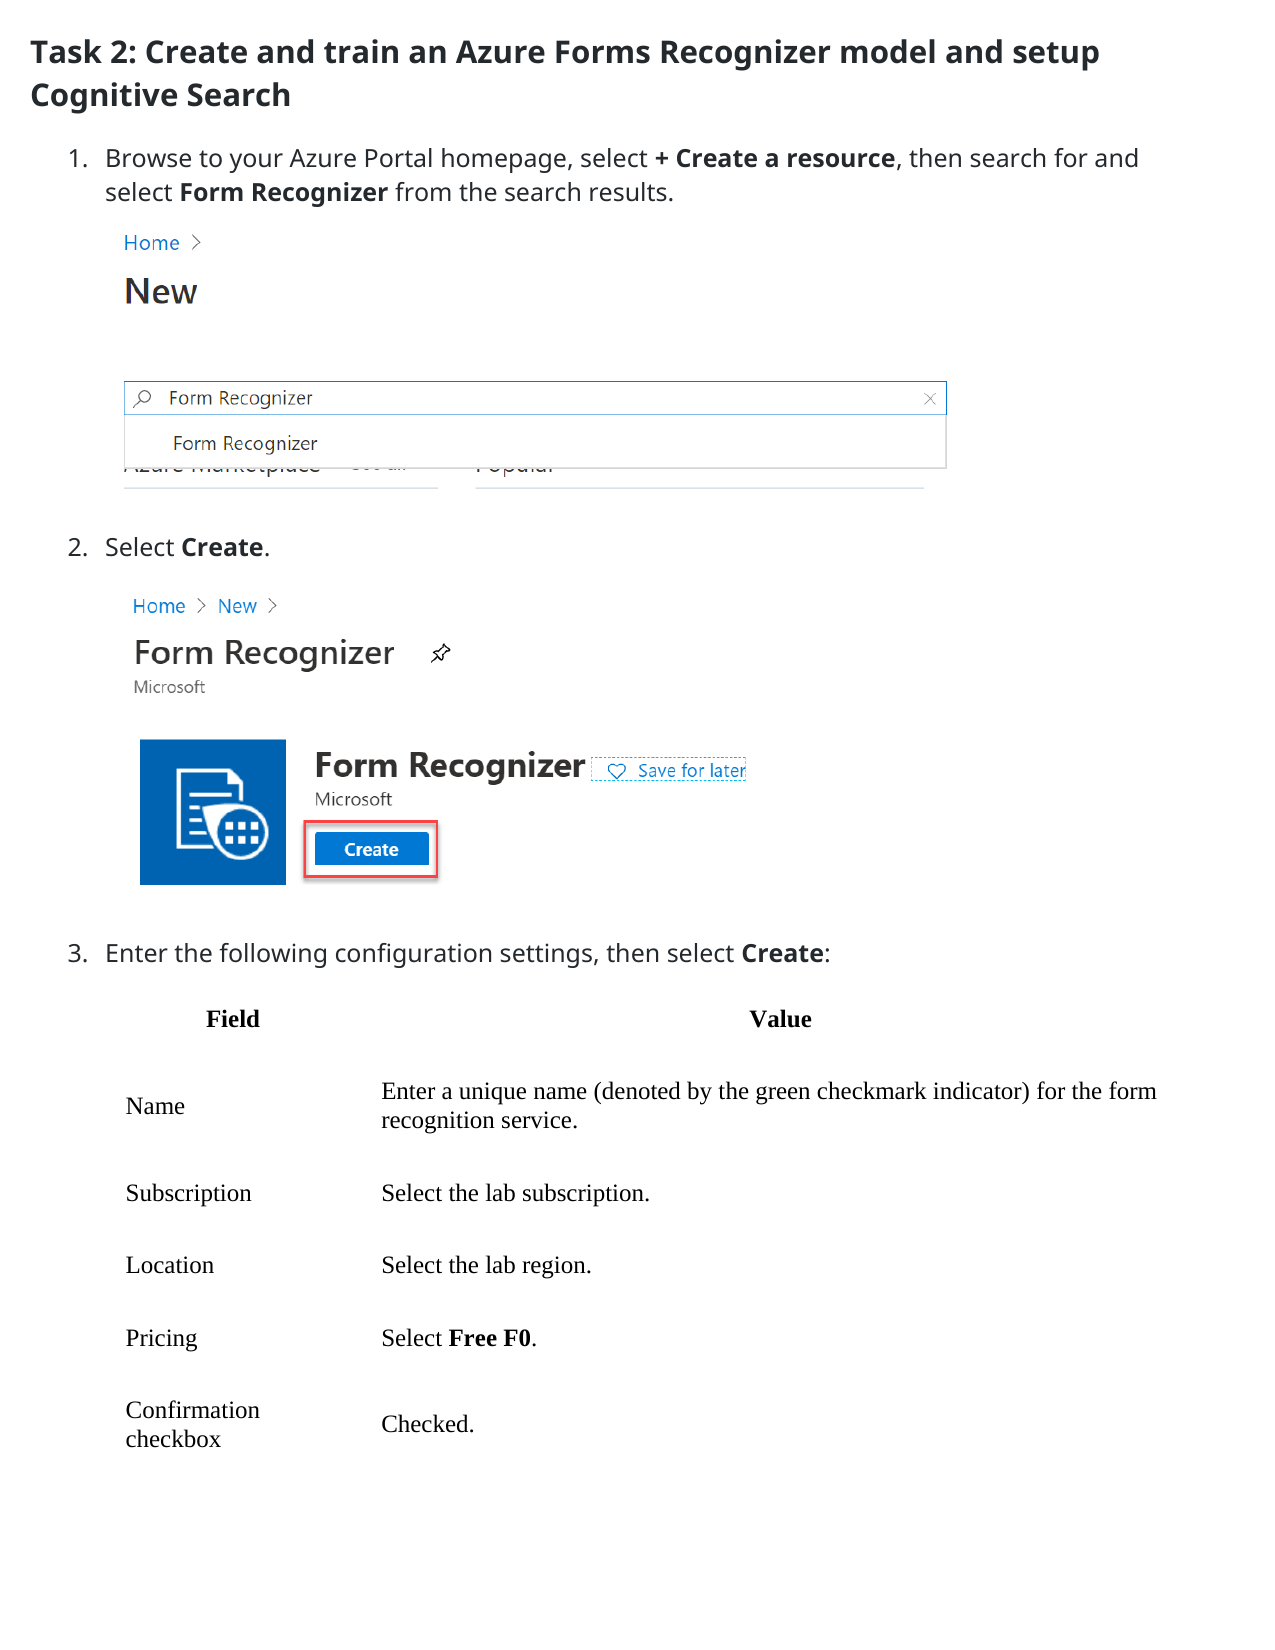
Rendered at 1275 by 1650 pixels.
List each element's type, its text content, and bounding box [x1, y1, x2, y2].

picture [105, 588, 950, 911]
table_cell Select the lab subscription. [361, 1168, 1200, 1241]
list Browse to your Azure Portal homepage, select + Create a resource, then search for and select Form Recognizer from the search results. [67, 140, 1200, 208]
table_cell Pricing [105, 1313, 361, 1386]
table_cell Name [105, 1067, 361, 1168]
table_cell Select the lab region. [361, 1241, 1200, 1313]
table_cell Select Free F0. [361, 1313, 1200, 1386]
table_header Field [105, 995, 361, 1067]
picture [105, 233, 962, 505]
list Select Create. [67, 529, 1200, 563]
table_cell Subscription [105, 1168, 361, 1241]
table_cell Checked. [361, 1386, 1200, 1487]
table_cell Location [105, 1241, 361, 1313]
table_header Value [361, 995, 1200, 1067]
table_cell Confirmation checkbox [105, 1386, 361, 1487]
list Enter the following configuration settings, then select Create: [67, 935, 1200, 969]
table_cell Enter a unique name (denoted by the green checkmark indicator) for the form recognition service. [361, 1067, 1200, 1168]
text Task 2: Create and train an Azure Forms Recognizer model and setup Cognitive Search [30, 30, 1200, 115]
